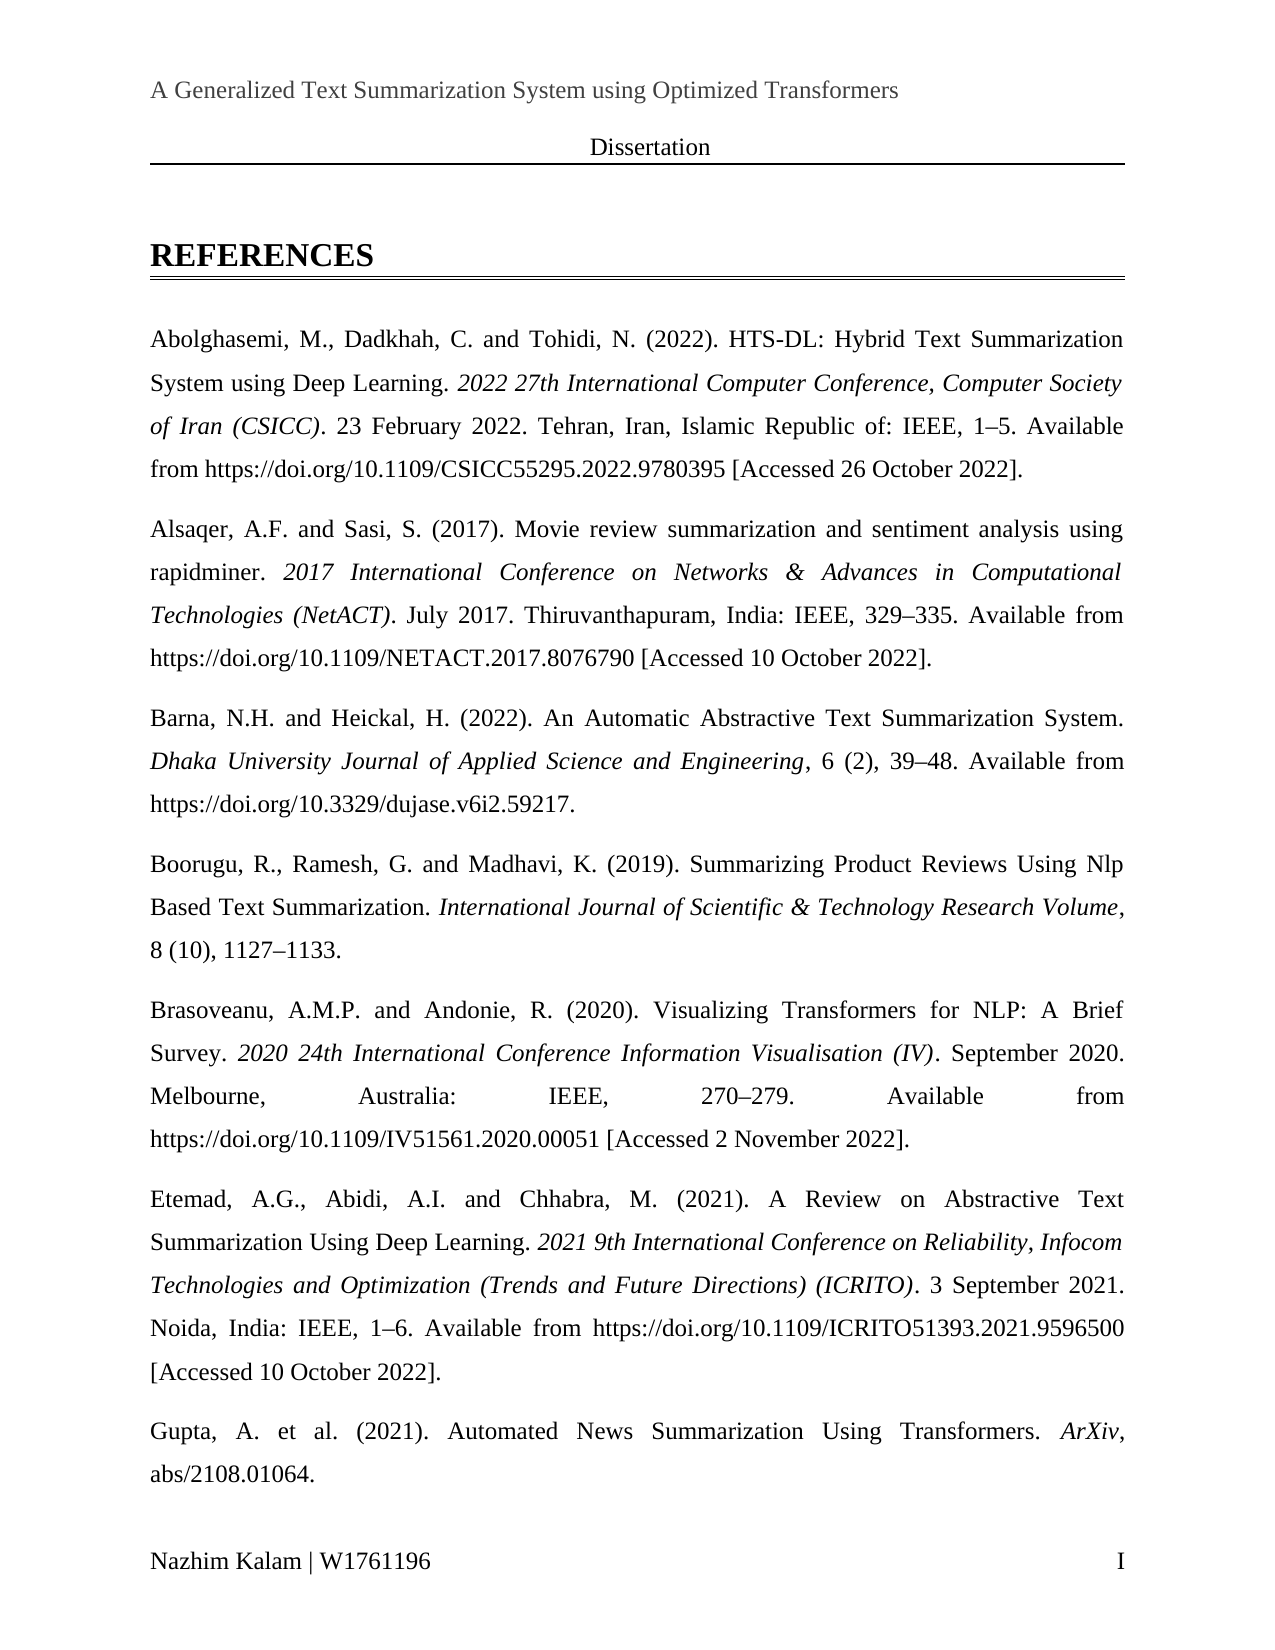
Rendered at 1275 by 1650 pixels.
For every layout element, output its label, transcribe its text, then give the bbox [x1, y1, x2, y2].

text Abolghasemi, M., Dadkhah, C. and Tohidi, N. (2022). HTS-DL: Hybrid Text Summarization System using Deep Learning. 2022 27th International Computer Conference, Computer Society of Iran (CSICC). 23 February 2022. Tehran, Iran, Islamic Republic of: IEEE, 1–5. Available from https://doi.org/10.1109/CSICC55295.2022.9780395 [Accessed 26 October 2022]. [150, 324, 1125, 483]
text Etemad, A.G., Abidi, A.I. and Chhabra, M. (2021). A Review on Abstractive Text Summarization Using Deep Learning. 2021 9th International Conference on Reliability, Infocom Technologies and Optimization (Trends and Future Directions) (ICRITO). 3 September 2021. Noida, India: IEEE, 1–6. Available from https://doi.org/10.1109/ICRITO51393.2021.9596500 [Accessed 10 October 2022]. [150, 1184, 1125, 1385]
text Boorugu, R., Ramesh, G. and Madhavi, K. (2019). Summarizing Product Reviews Using Nlp Based Text Summarization. International Journal of Scientific & Technology Research Volume, 8 (10), 1127–1133. [150, 849, 1125, 964]
text Brasoveanu, A.M.P. and Andonie, R. (2020). Visualizing Transformers for NLP: A Brief Survey. 2020 24th International Conference Information Visualisation (IV). September 2020. Melbourne, Australia: IEEE, 270–279. Available from https://doi.org/10.1109/IV51561.2020.00051 [Accessed 2 November 2022]. [150, 995, 1125, 1153]
text Barna, N.H. and Heickal, H. (2022). An Automatic Abstractive Text Summarization System. Dhaka University Journal of Applied Science and Engineering, 6 (2), 39–48. Available from https://doi.org/10.3329/dujase.v6i2.59217. [150, 703, 1125, 818]
text Gupta, A. et al. (2021). Automated News Summarization Using Transformers. ArXiv, abs/2108.01064. [150, 1416, 1125, 1488]
text Alsaqer, A.F. and Sasi, S. (2017). Movie review summarization and sentiment analysis using rapidminer. 2017 International Conference on Networks & Advances in Computational Technologies (NetACT). July 2017. Thiruvanthapuram, India: IEEE, 329–335. Available from https://doi.org/10.1109/NETACT.2017.8076790 [Accessed 10 October 2022]. [150, 514, 1125, 672]
subtitle REFERENCES [150, 235, 1125, 276]
